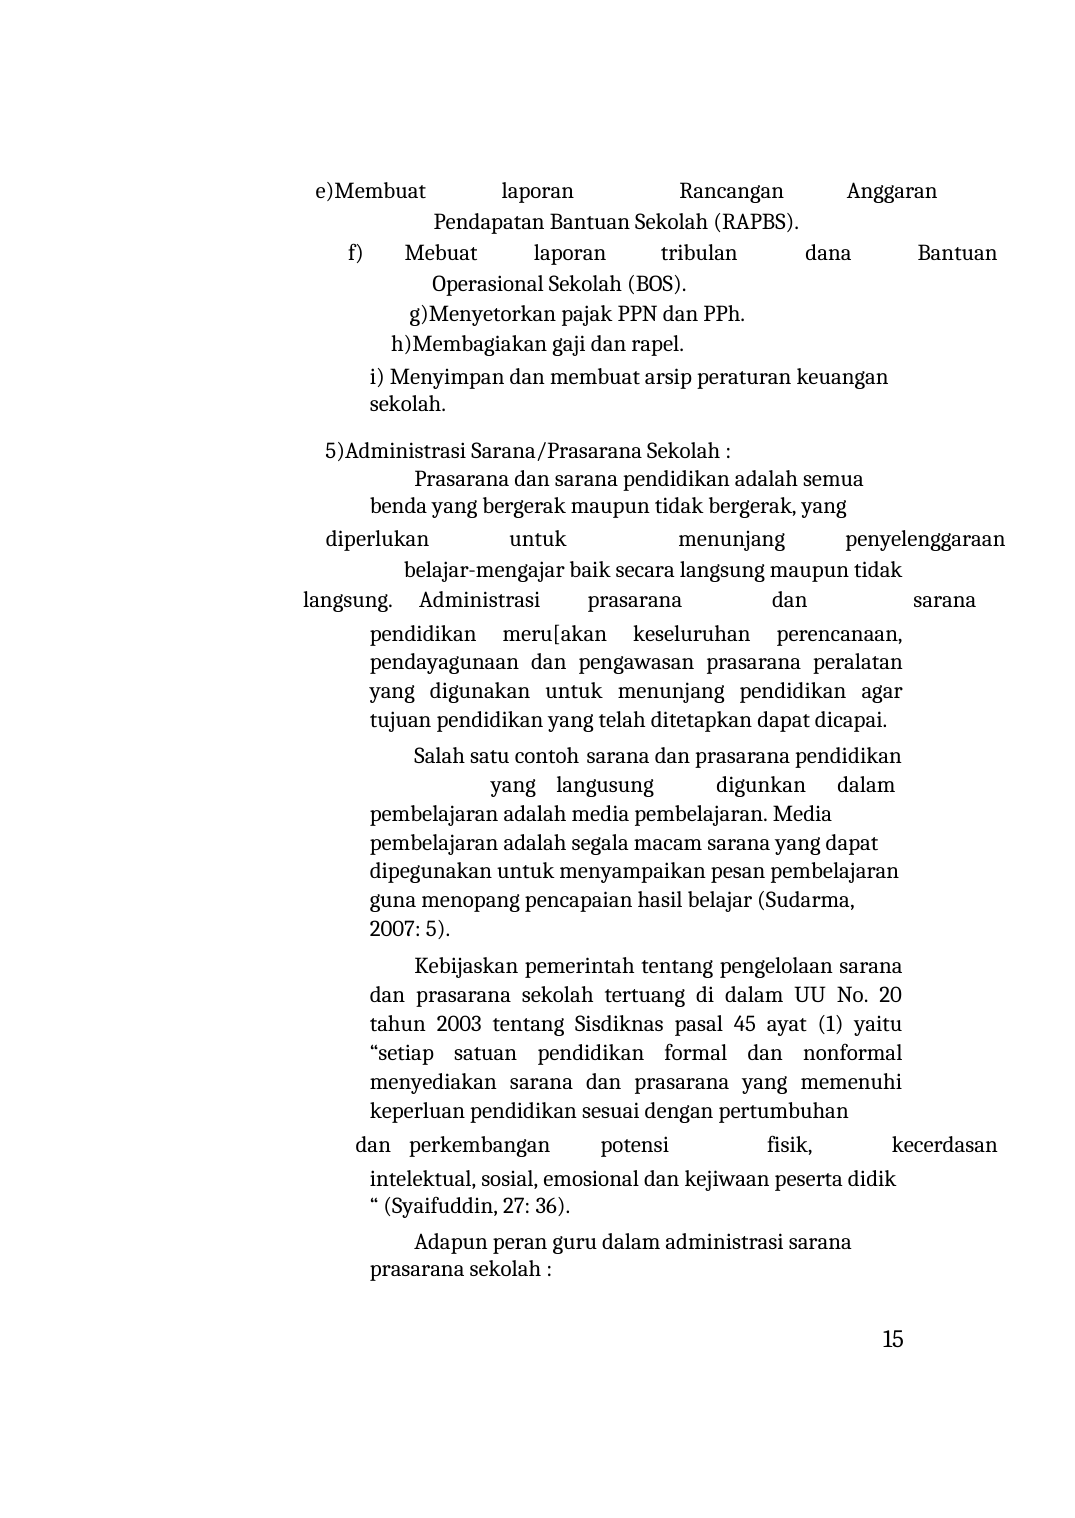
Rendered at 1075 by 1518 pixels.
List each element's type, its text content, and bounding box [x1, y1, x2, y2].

text h)Membagiakan gaji dan rapel. [150, 333, 925, 356]
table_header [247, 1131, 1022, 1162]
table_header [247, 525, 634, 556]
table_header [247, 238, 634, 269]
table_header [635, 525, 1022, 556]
text i) Menyimpan dan membuat arsip peraturan keuangan sekolah. [369, 364, 910, 417]
text g)Menyetorkan pajak PPN dan PPh. [150, 303, 745, 326]
text 15 [150, 1328, 904, 1352]
text Pendapatan Bantuan Sekolah (RAPBS). [150, 212, 799, 234]
text Operasional Sekolah (BOS). [150, 273, 686, 296]
text 5)Administrasi Sarana/Prasarana Sekolah : Prasarana dan sarana pendidikan adalah semua benda yang bergerak maupun tidak bergerak, yang [325, 438, 910, 519]
text Adapun peran guru dalam administrasi sarana prasarana sekolah : [369, 1228, 910, 1282]
text Salah satu contoh sarana dan prasarana pendidikan yang langusung digunkan dalam pembelajaran adalah media pembelajaran. Media pembelajaran adalah segala macam sarana yang dapat dipegunakan untuk menyampaikan pesan pembelajaran guna menopang pencapaian hasil belajar (Sudarma, 2007: 5). [369, 742, 910, 943]
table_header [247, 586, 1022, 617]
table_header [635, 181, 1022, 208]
text pendidikan meru[akan keseluruhan perencanaan, pendayagunaan dan pengawasan prasarana peralatan yang digunakan untuk menunjang pendidikan agar tujuan pendidikan yang telah ditetapkan dapat dicapai. [369, 620, 903, 733]
text belajar-mengajar baik secara langsung maupun tidak [150, 560, 903, 582]
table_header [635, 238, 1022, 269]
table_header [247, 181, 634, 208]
text Kebijaskan pemerintah tentang pengelolaan sarana dan prasarana sekolah tertuang di dalam UU No. 20 tahun 2003 tentang Sisdiknas pasal 45 ayat (1) yaitu “setiap satuan pendidikan formal dan nonformal menyediakan sarana dan prasarana yang memenuhi keperluan pendidikan sesuai dengan pertumbuhan [369, 953, 903, 1124]
text intelektual, sosial, emosional dan kejiwaan peserta didik “ (Syaifuddin, 27: 36). [369, 1166, 910, 1219]
